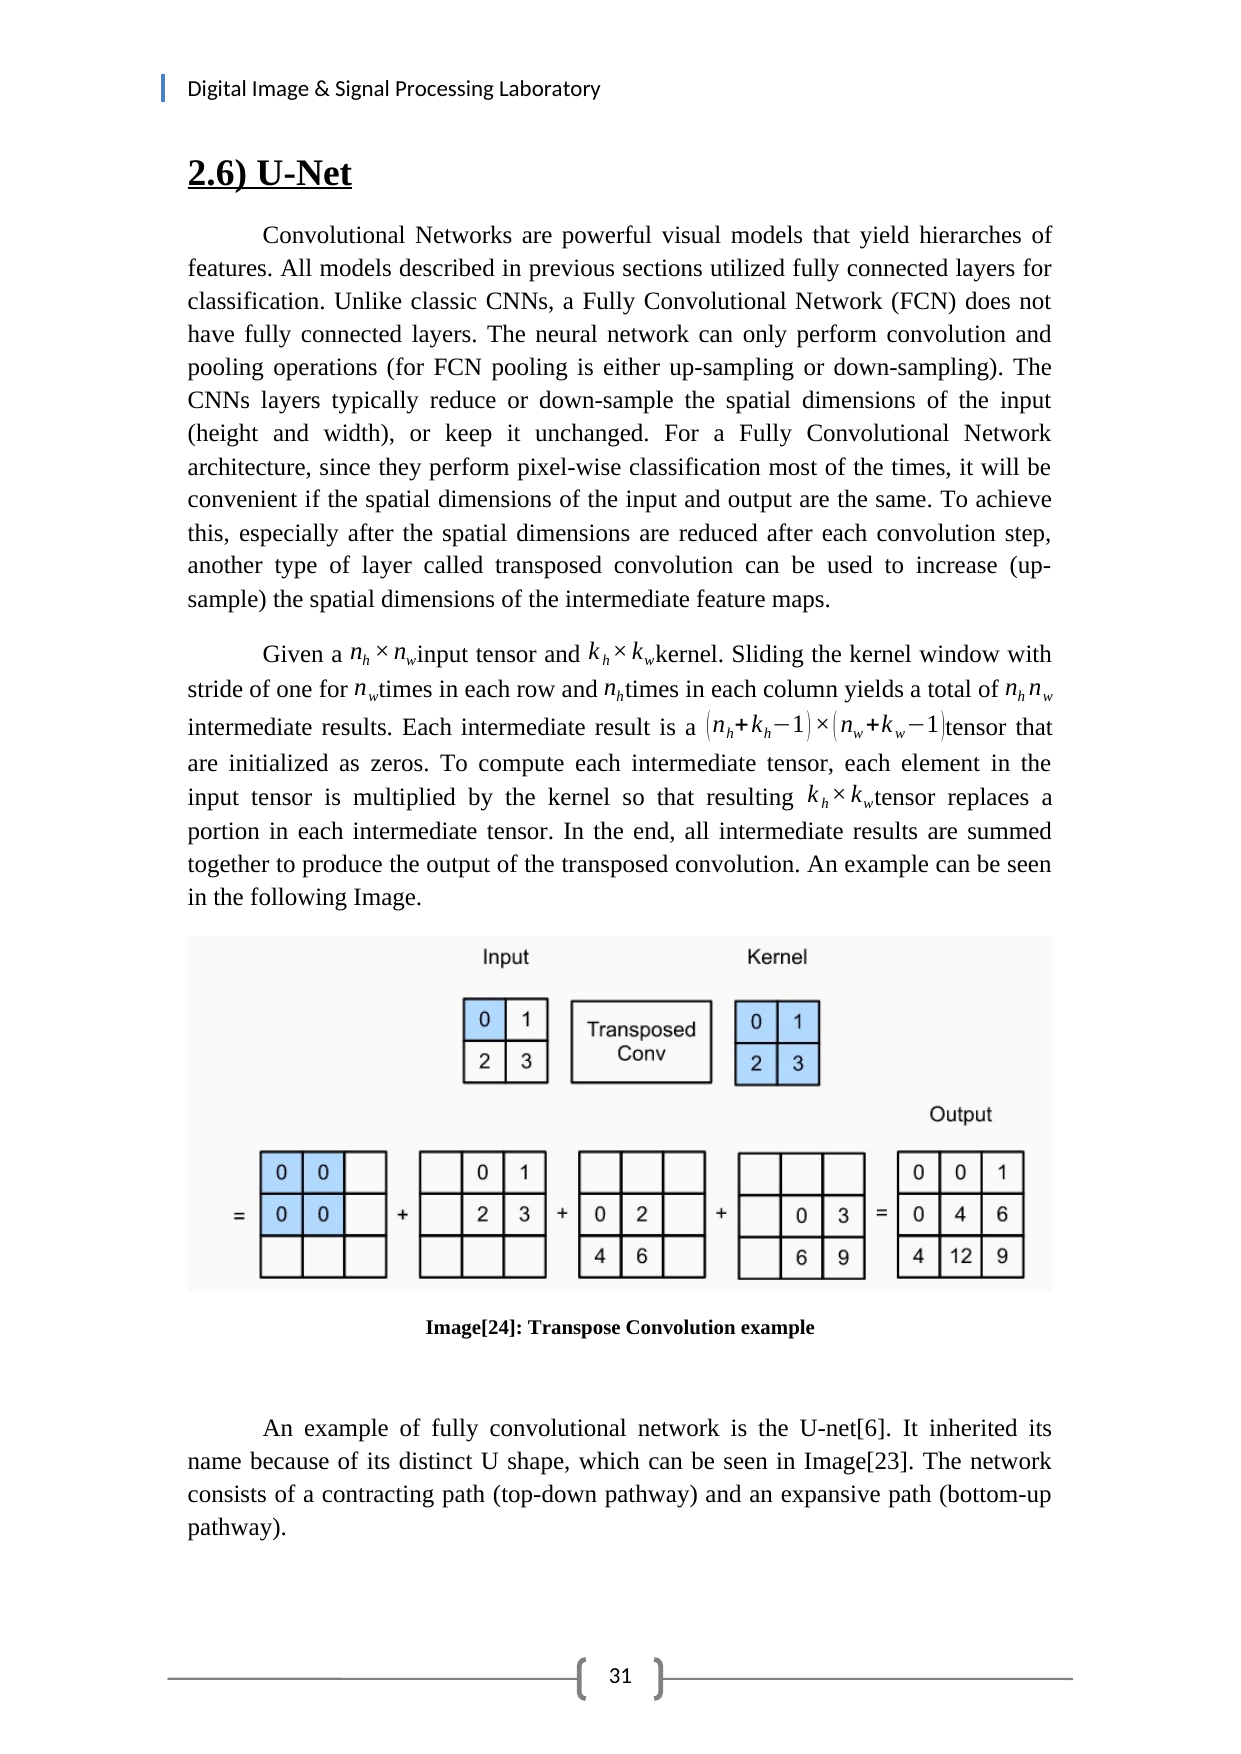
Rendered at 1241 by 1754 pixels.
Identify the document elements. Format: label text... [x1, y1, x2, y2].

picture [187, 936, 1053, 1291]
text Convolutional Networks are powerful visual models that yield hierarches of features. All models described in previous sections utilized fully connected layers for classification. Unlike classic CNNs, a Fully Convolutional Network (FCN) does not have fully connected layers. The neural network can only perform convolution and pooling operations (for FCN pooling is either up-sampling or down-sampling). The CNNs layers typically reduce or down-sample the spatial dimensions of the input (height and width), or keep it unchanged. For a Fully Convolutional Network architecture, since they perform pixel-wise classification most of the times, it will be convenient if the spatial dimensions of the input and output are the same. To achieve this, especially after the spatial dimensions are reduced after each convolution step, another type of layer called transposed convolution can be used to increase (up-sample) the spatial dimensions of the intermediate feature maps. [187, 220, 1053, 612]
text An example of fully convolutional network is the U-net[6]. It inherited its name because of its distinct U shape, which can be seen in Image[23]. The network consists of a contracting path (top-down pathway) and an expansive path (bottom-up pathway). [187, 1413, 1053, 1541]
text Given a input tensor and kernel. Sliding the kernel window with stride of one for times in each row and times in each column yields a total of intermediate results. Each intermediate result is a tensor that are initialized as zeros. To compute each intermediate tensor, each element in the input tensor is multiplied by the kernel so that resulting tensor replaces a portion in each intermediate tensor. In the end, all intermediate results are summed together to produce the output of the transposed convolution. An example can be seen in the following Image. [187, 637, 1053, 911]
text Image[24]: Transpose Convolution example [187, 1315, 1053, 1339]
text 2.6) U-Net [187, 150, 1053, 193]
